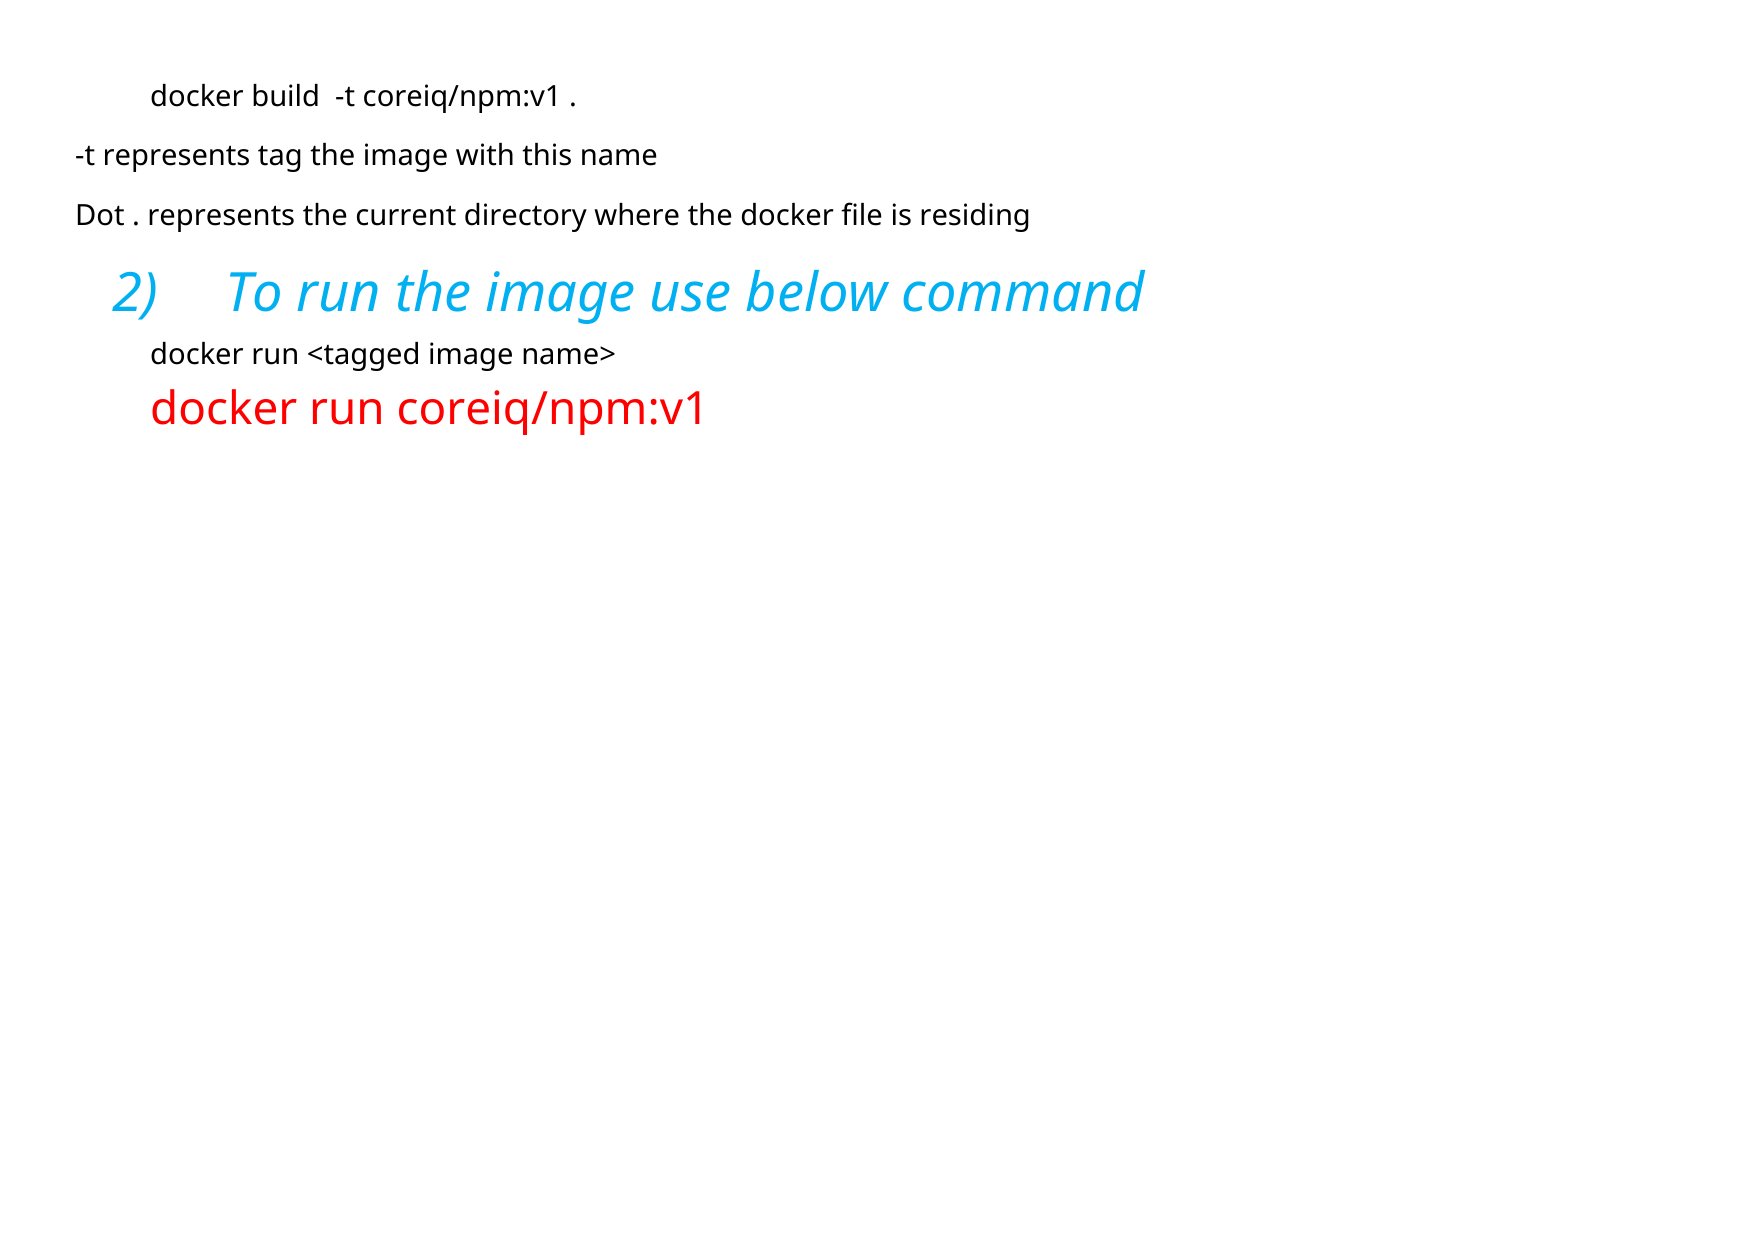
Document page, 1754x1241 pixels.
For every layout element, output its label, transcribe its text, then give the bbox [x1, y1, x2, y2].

text Dot . represents the current directory where the docker file is residing [75, 194, 1679, 234]
text -t represents tag the image with this name [75, 134, 1679, 174]
list docker run coreiq/npm:v1 [150, 376, 1679, 438]
list To run the image use below command [112, 253, 1679, 327]
list docker run <tagged image name> [150, 333, 1679, 373]
list docker build -t coreiq/npm:v1 . [150, 75, 1679, 115]
